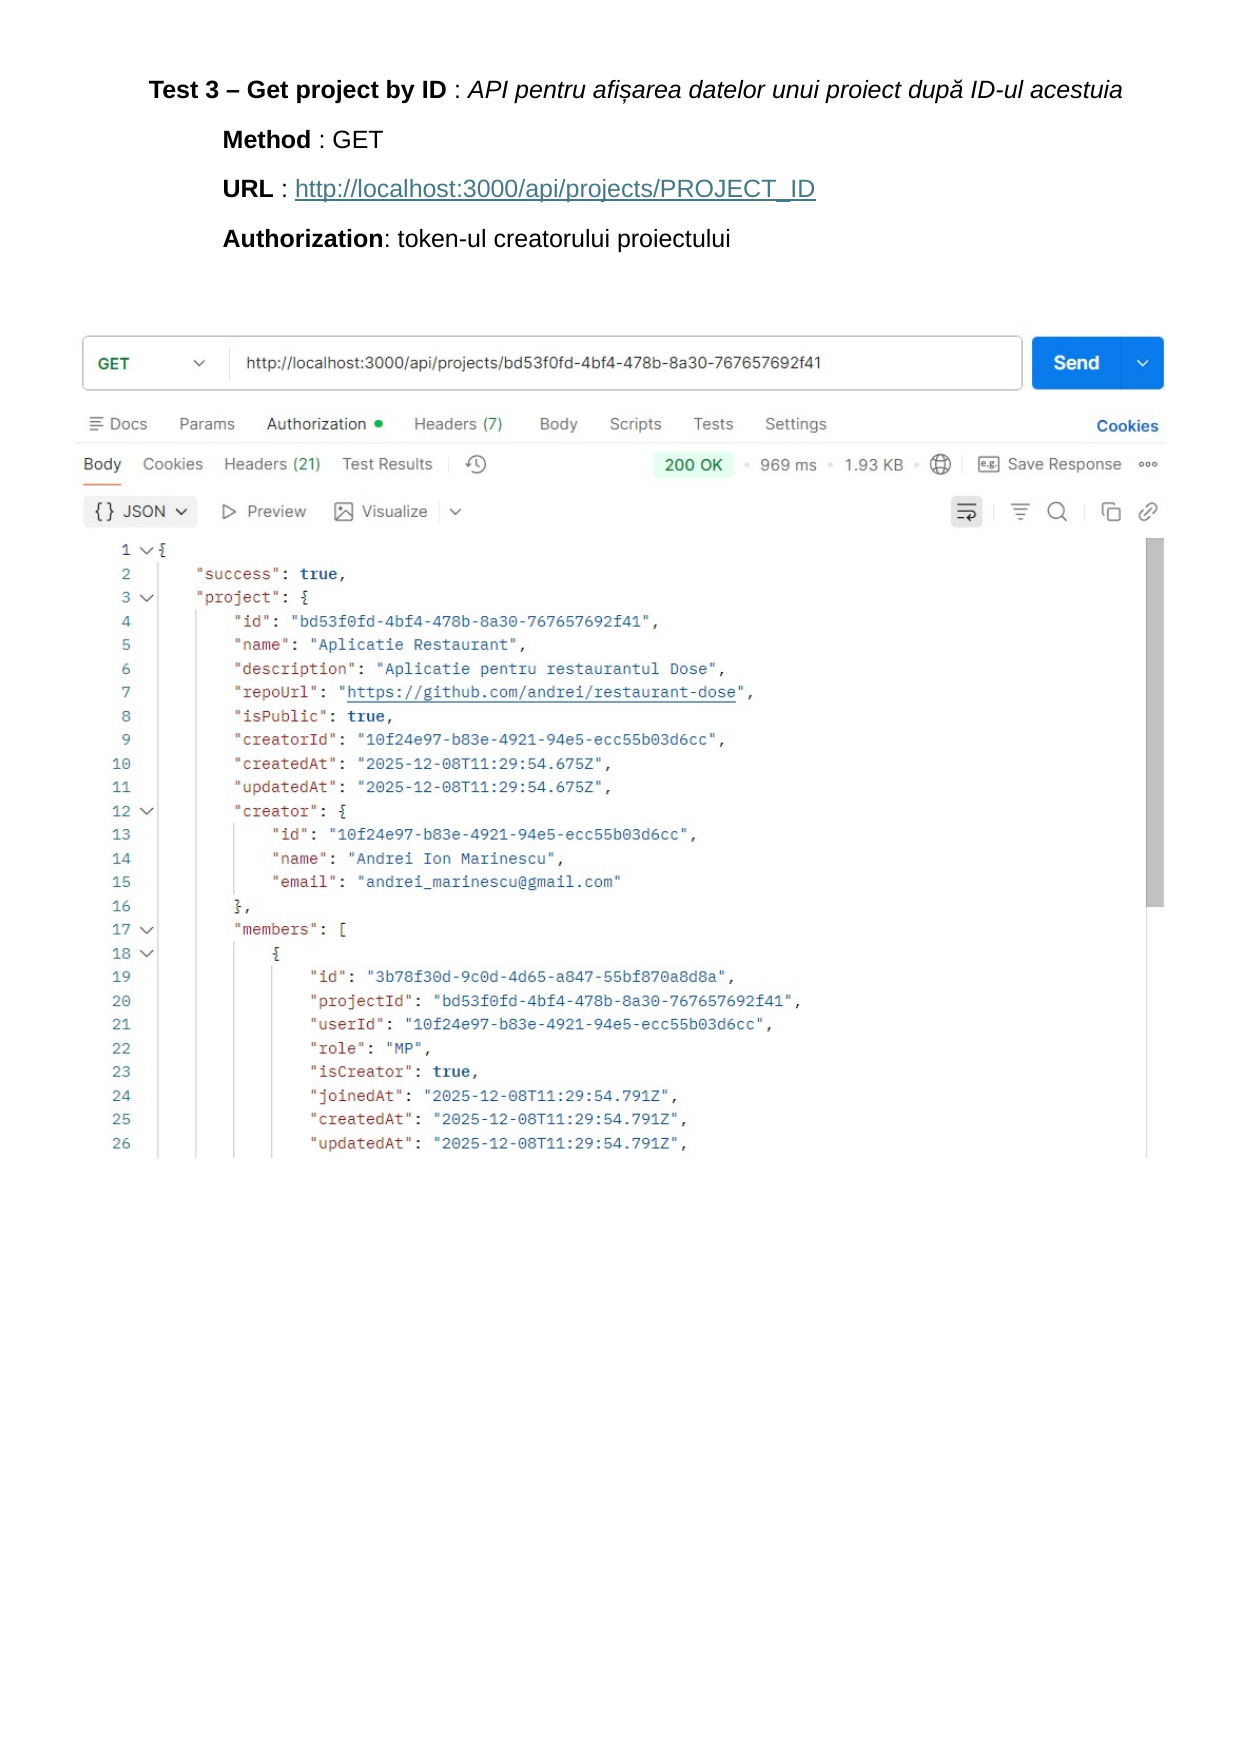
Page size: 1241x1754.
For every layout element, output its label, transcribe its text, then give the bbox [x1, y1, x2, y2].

text Test 3 – Get project by ID : API pentru afișarea datelor unui proiect după ID-ul acestuia [75, 75, 1165, 104]
text Method : GET [75, 125, 1165, 153]
text URL : http://localhost:3000/api/projects/PROJECT_ID [75, 174, 1165, 203]
text Authorization: token-ul creatorului proiectului [75, 224, 1165, 253]
picture [75, 323, 1166, 1158]
